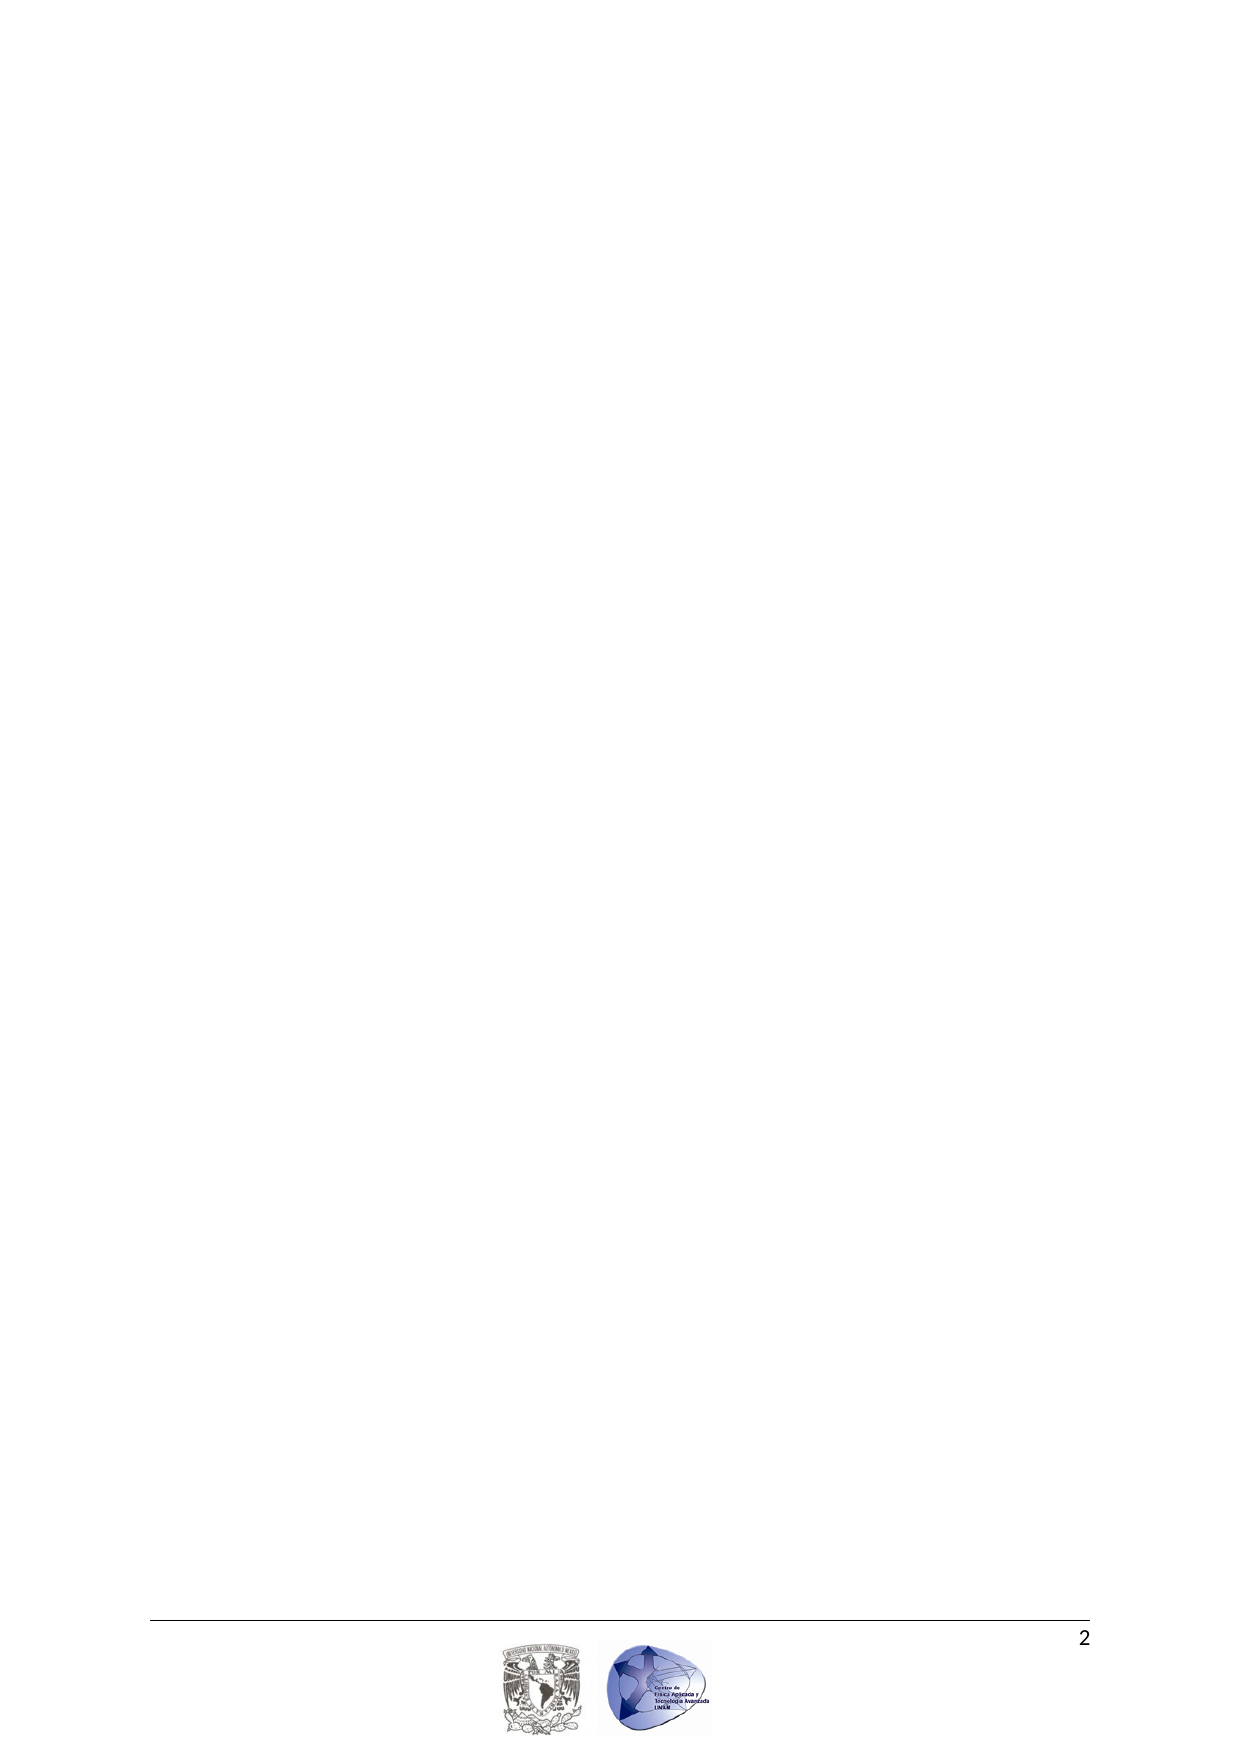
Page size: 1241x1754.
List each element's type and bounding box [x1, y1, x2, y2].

picture [489, 1637, 713, 1736]
